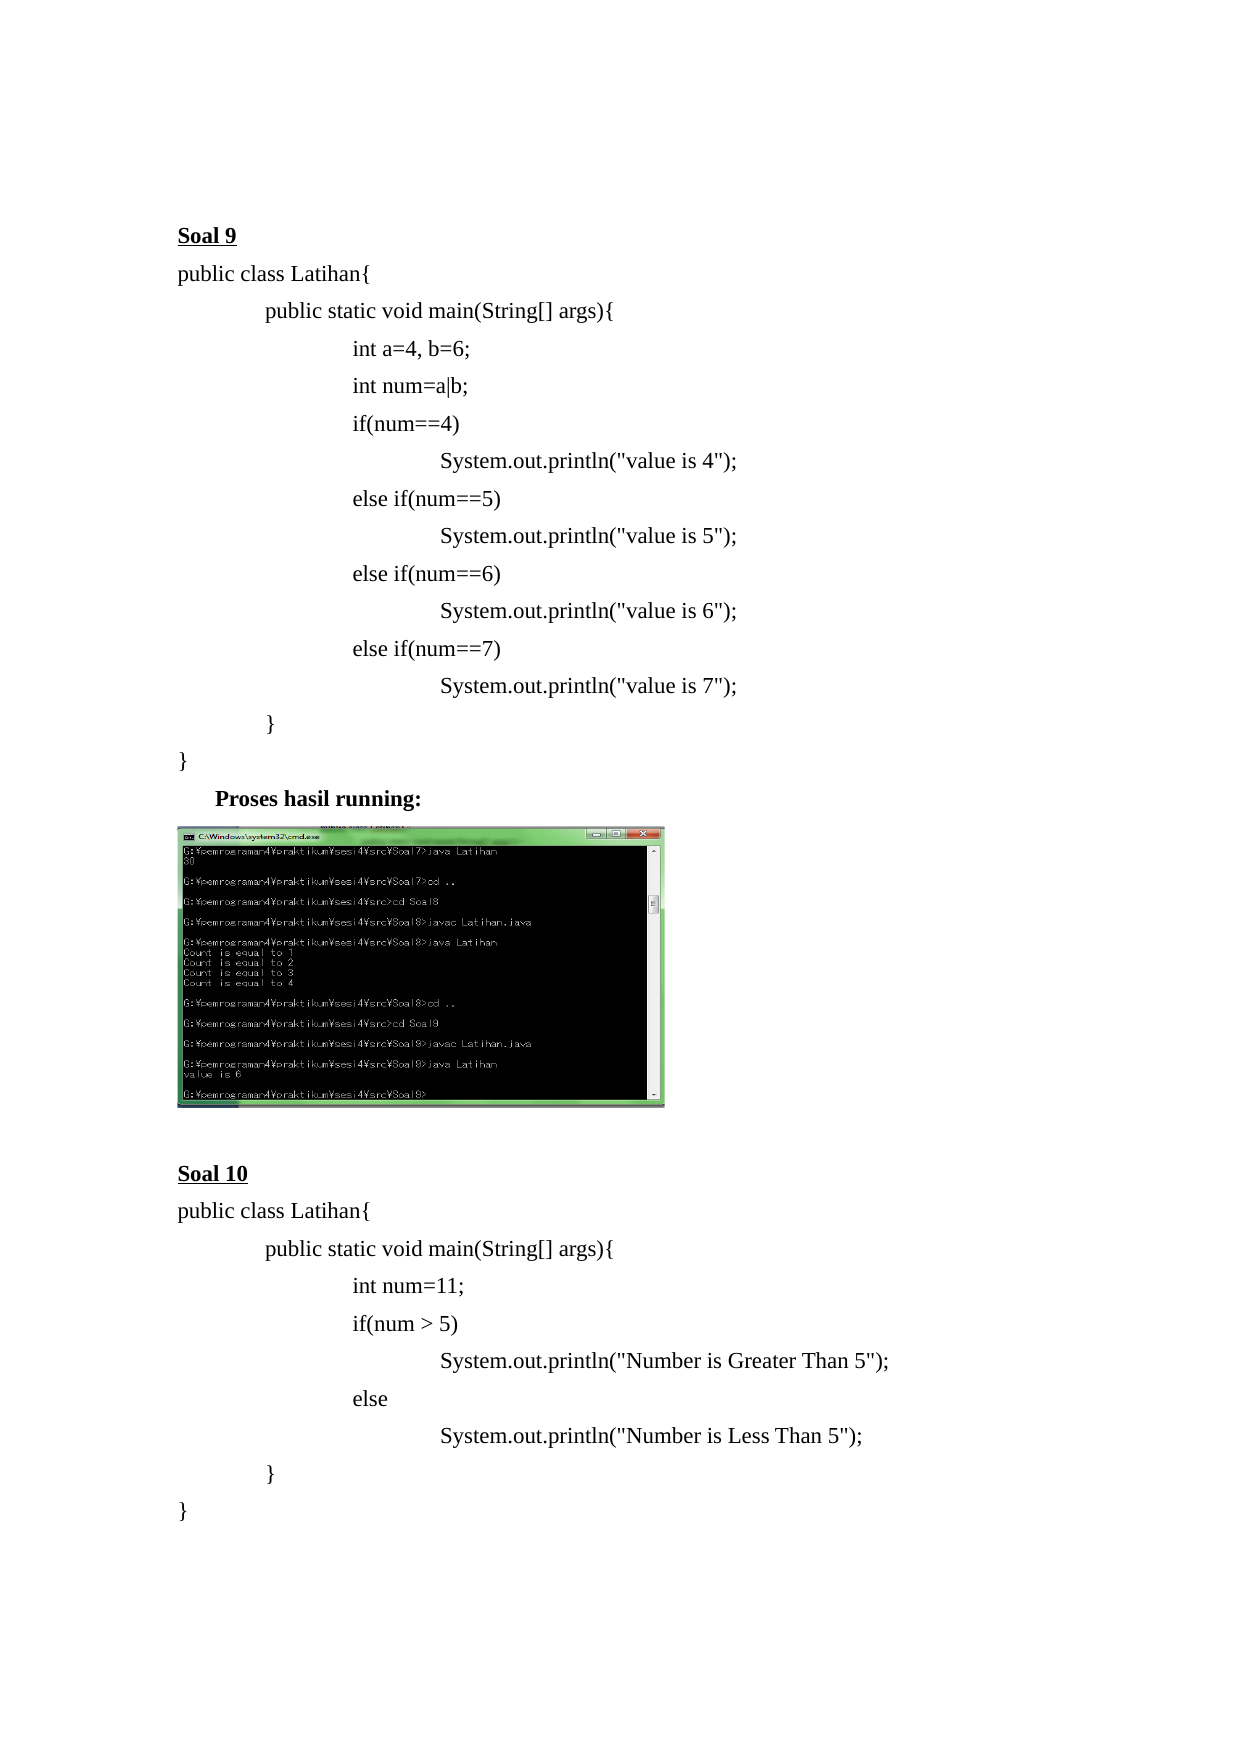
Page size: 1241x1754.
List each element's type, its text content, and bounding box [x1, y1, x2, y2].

text } [177, 1492, 1063, 1529]
text else if(num==5) [177, 479, 1063, 517]
picture [177, 826, 665, 1108]
text Soal 9 [177, 217, 1063, 254]
text if(num > 5) [177, 1304, 1063, 1342]
text } [177, 742, 1063, 779]
text } [177, 1454, 1063, 1492]
text System.out.println("Number is Less Than 5"); [177, 1417, 1063, 1454]
text public class Latihan{ [177, 254, 1063, 292]
text if(num==4) [177, 404, 1063, 442]
text public static void main(String[] args){ [177, 292, 1063, 329]
text System.out.println("value is 6"); [177, 592, 1063, 629]
text else [177, 1379, 1063, 1417]
text else if(num==6) [177, 554, 1063, 592]
text Soal 10 [177, 1154, 1063, 1192]
text System.out.println("Number is Greater Than 5"); [177, 1342, 1063, 1379]
text else if(num==7) [177, 629, 1063, 667]
text public class Latihan{ [177, 1192, 1063, 1229]
text int num=11; [177, 1267, 1063, 1304]
list Proses hasil running: [215, 779, 1063, 817]
text int a=4, b=6; [177, 329, 1063, 367]
text System.out.println("value is 7"); [177, 667, 1063, 704]
text System.out.println("value is 4"); [177, 442, 1063, 479]
text } [177, 704, 1063, 742]
text System.out.println("value is 5"); [177, 517, 1063, 554]
text public static void main(String[] args){ [177, 1229, 1063, 1267]
text int num=a|b; [177, 367, 1063, 404]
